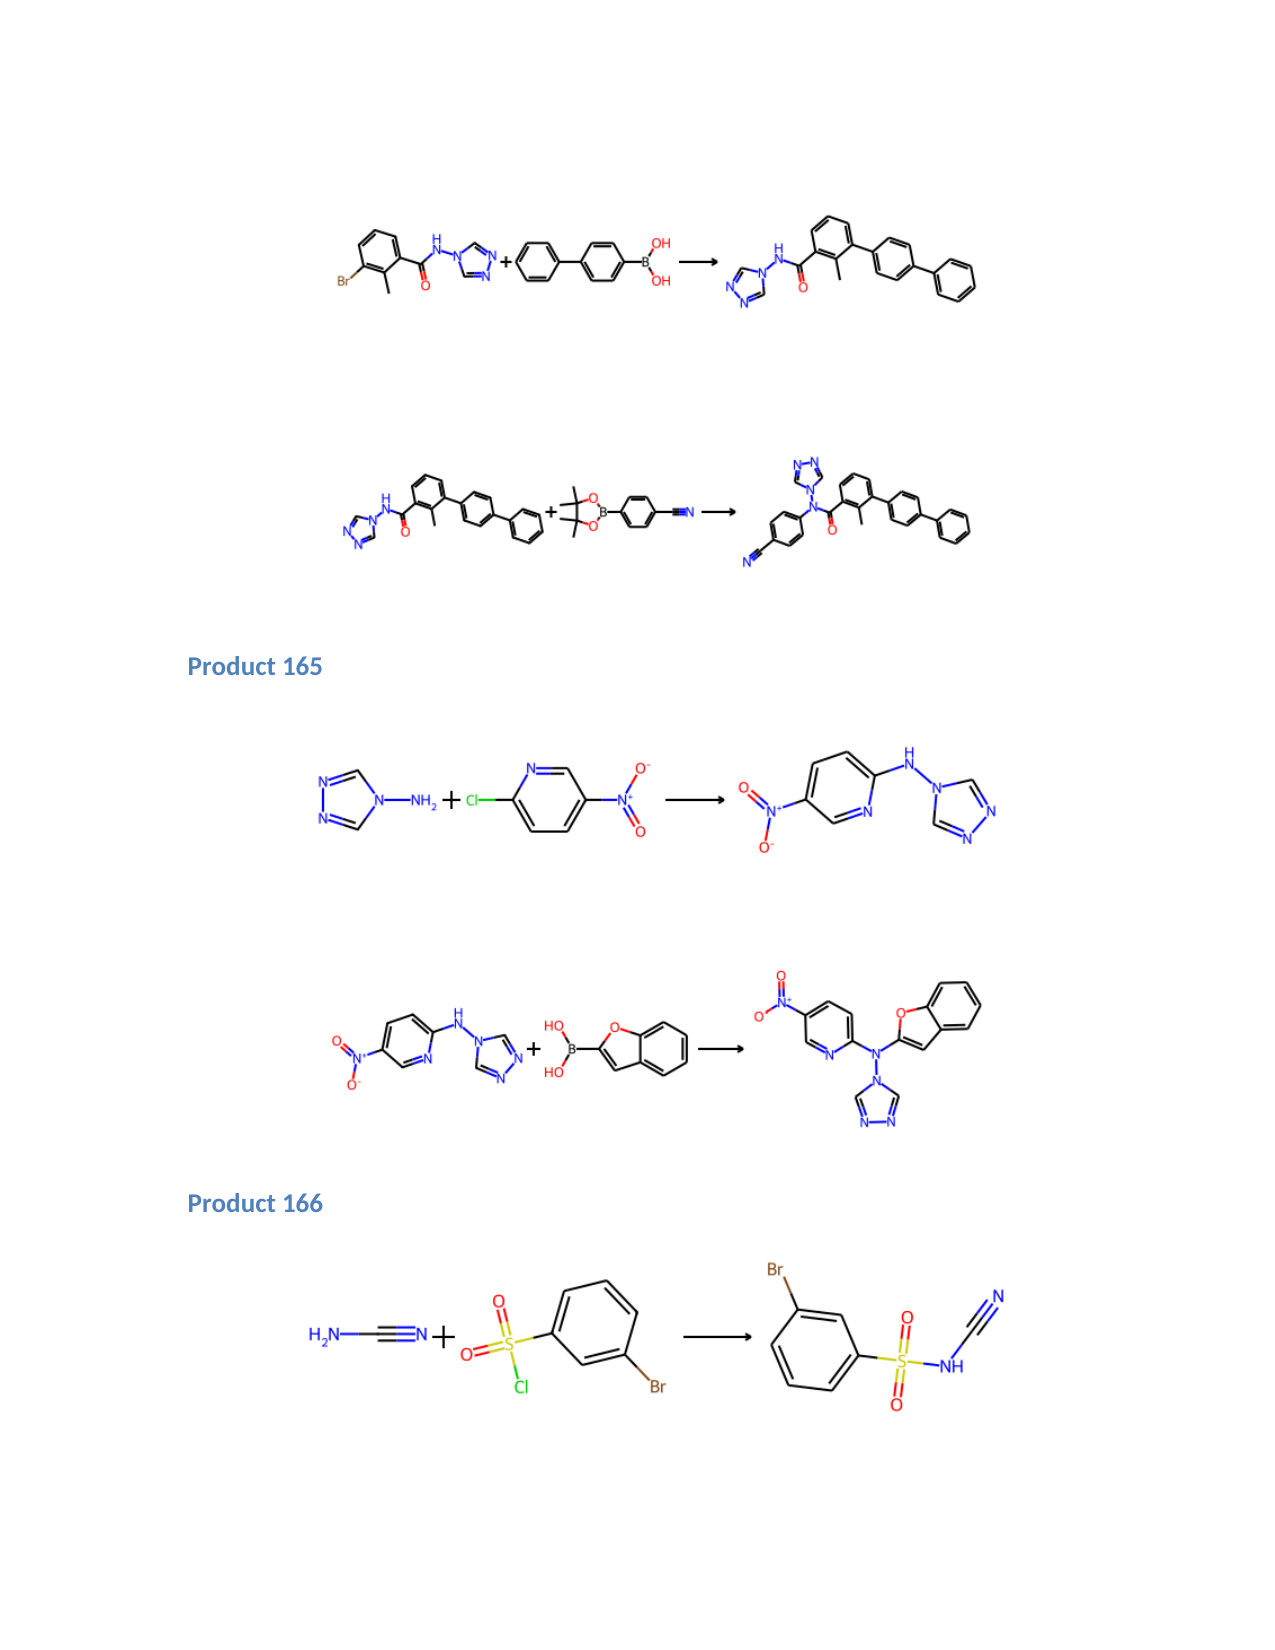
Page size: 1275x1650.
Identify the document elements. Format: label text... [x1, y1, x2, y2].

picture [206, 937, 1107, 1162]
subtitle Product 166 [187, 1187, 1087, 1220]
picture [206, 687, 1107, 913]
picture [206, 150, 1107, 375]
subtitle Product 165 [187, 649, 1087, 682]
picture [206, 1224, 1107, 1450]
picture [206, 399, 1107, 625]
